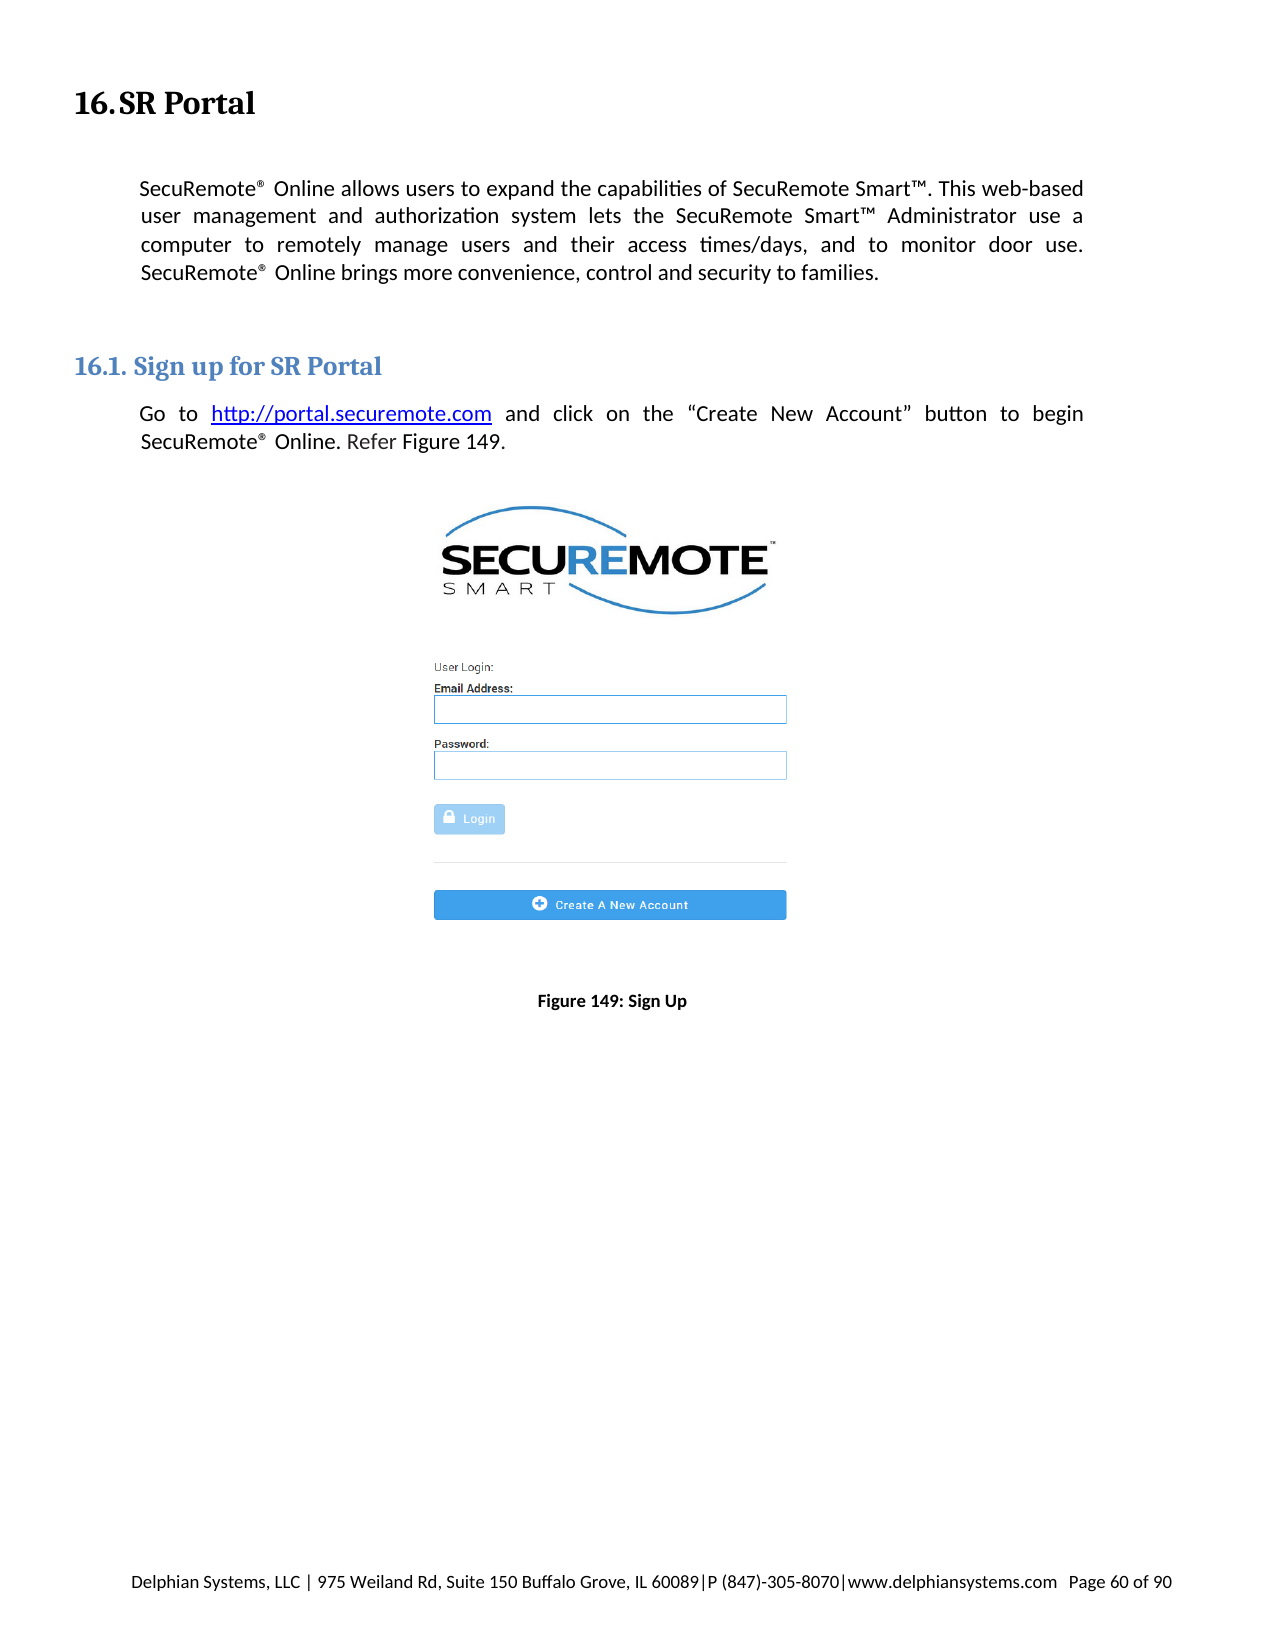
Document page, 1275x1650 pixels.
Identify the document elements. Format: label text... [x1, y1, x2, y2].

picture [164, 483, 1061, 987]
text Go to http://portal.securemote.com and click on the “Create New Account” button to begin SecuRemote® Online. Refer Figure 149. [341, 427, 1085, 455]
text SecuRemote® Online allows users to expand the capabilities of SecuRemote Smart™. This web-based user management and authorization system lets the SecuRemote Smart™ Administrator use a computer to remotely manage users and their access times/days, and to monitor door use. SecuRemote® Online brings more convenience, control and security to families. [139, 174, 1085, 286]
subtitle Sign up for SR Portal [75, 351, 1198, 382]
text Figure 149: Sign Up [139, 987, 1085, 1012]
subtitle SR Portal [75, 84, 1198, 123]
